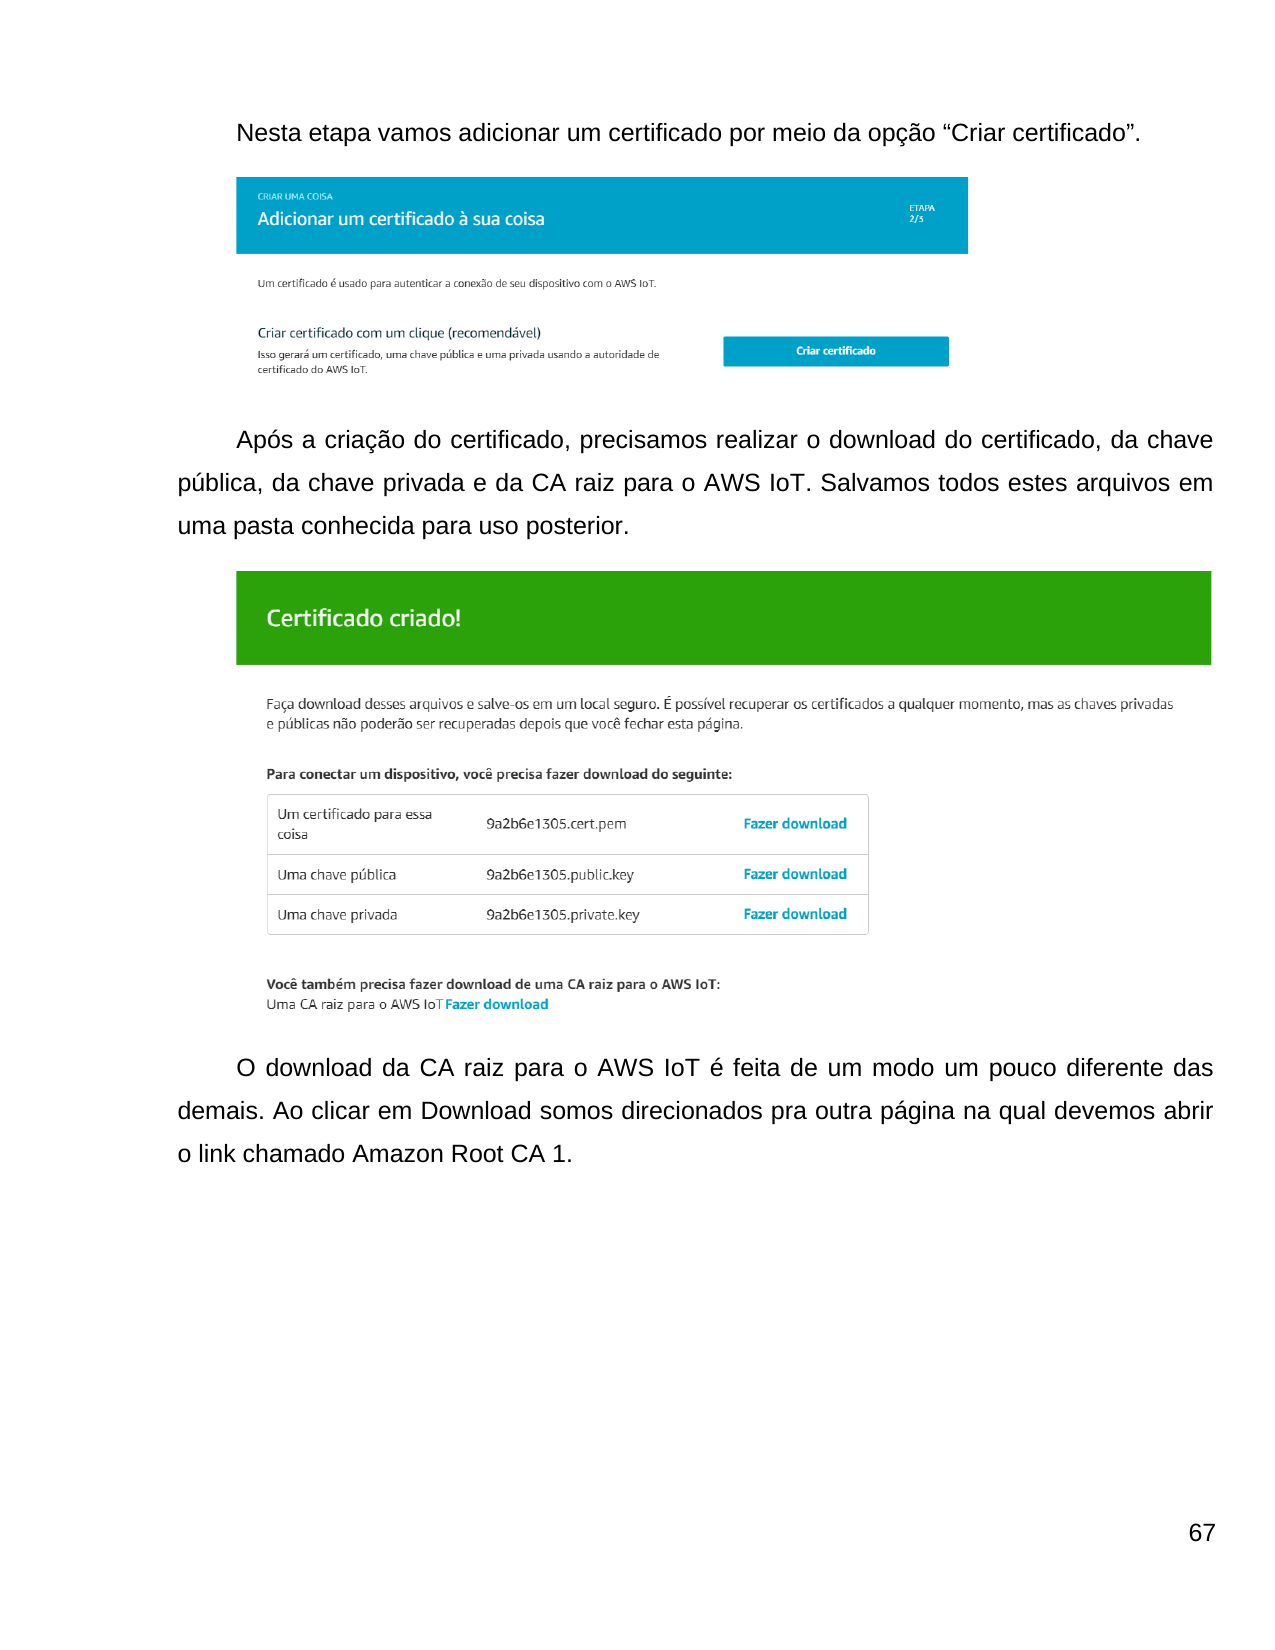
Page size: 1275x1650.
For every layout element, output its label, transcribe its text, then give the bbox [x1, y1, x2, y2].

picture [262, 213, 267, 221]
picture [407, 212, 419, 224]
picture [425, 218, 432, 225]
picture [236, 571, 1212, 1023]
picture [236, 254, 969, 394]
text Após a criação do certificado, precisamos realizar o download do certificado, da chave pública, da chave privada e da CA raiz para o AWS IoT. Salvamos todos estes arquivos em uma pasta conhecida para uso posterior. [177, 425, 1216, 540]
text O download da CA raiz para o AWS IoT é feita de um modo um pouco diferente das demais. Ao clicar em Download somos direcionados pra outra página na qual devemos abrir o link chamado Amazon Root CA 1. [177, 1053, 1216, 1168]
picture [321, 217, 330, 224]
text Nesta etapa vamos adicionar um certificado por meio da opção “Criar certificado”. [177, 118, 1216, 147]
picture [488, 216, 493, 224]
